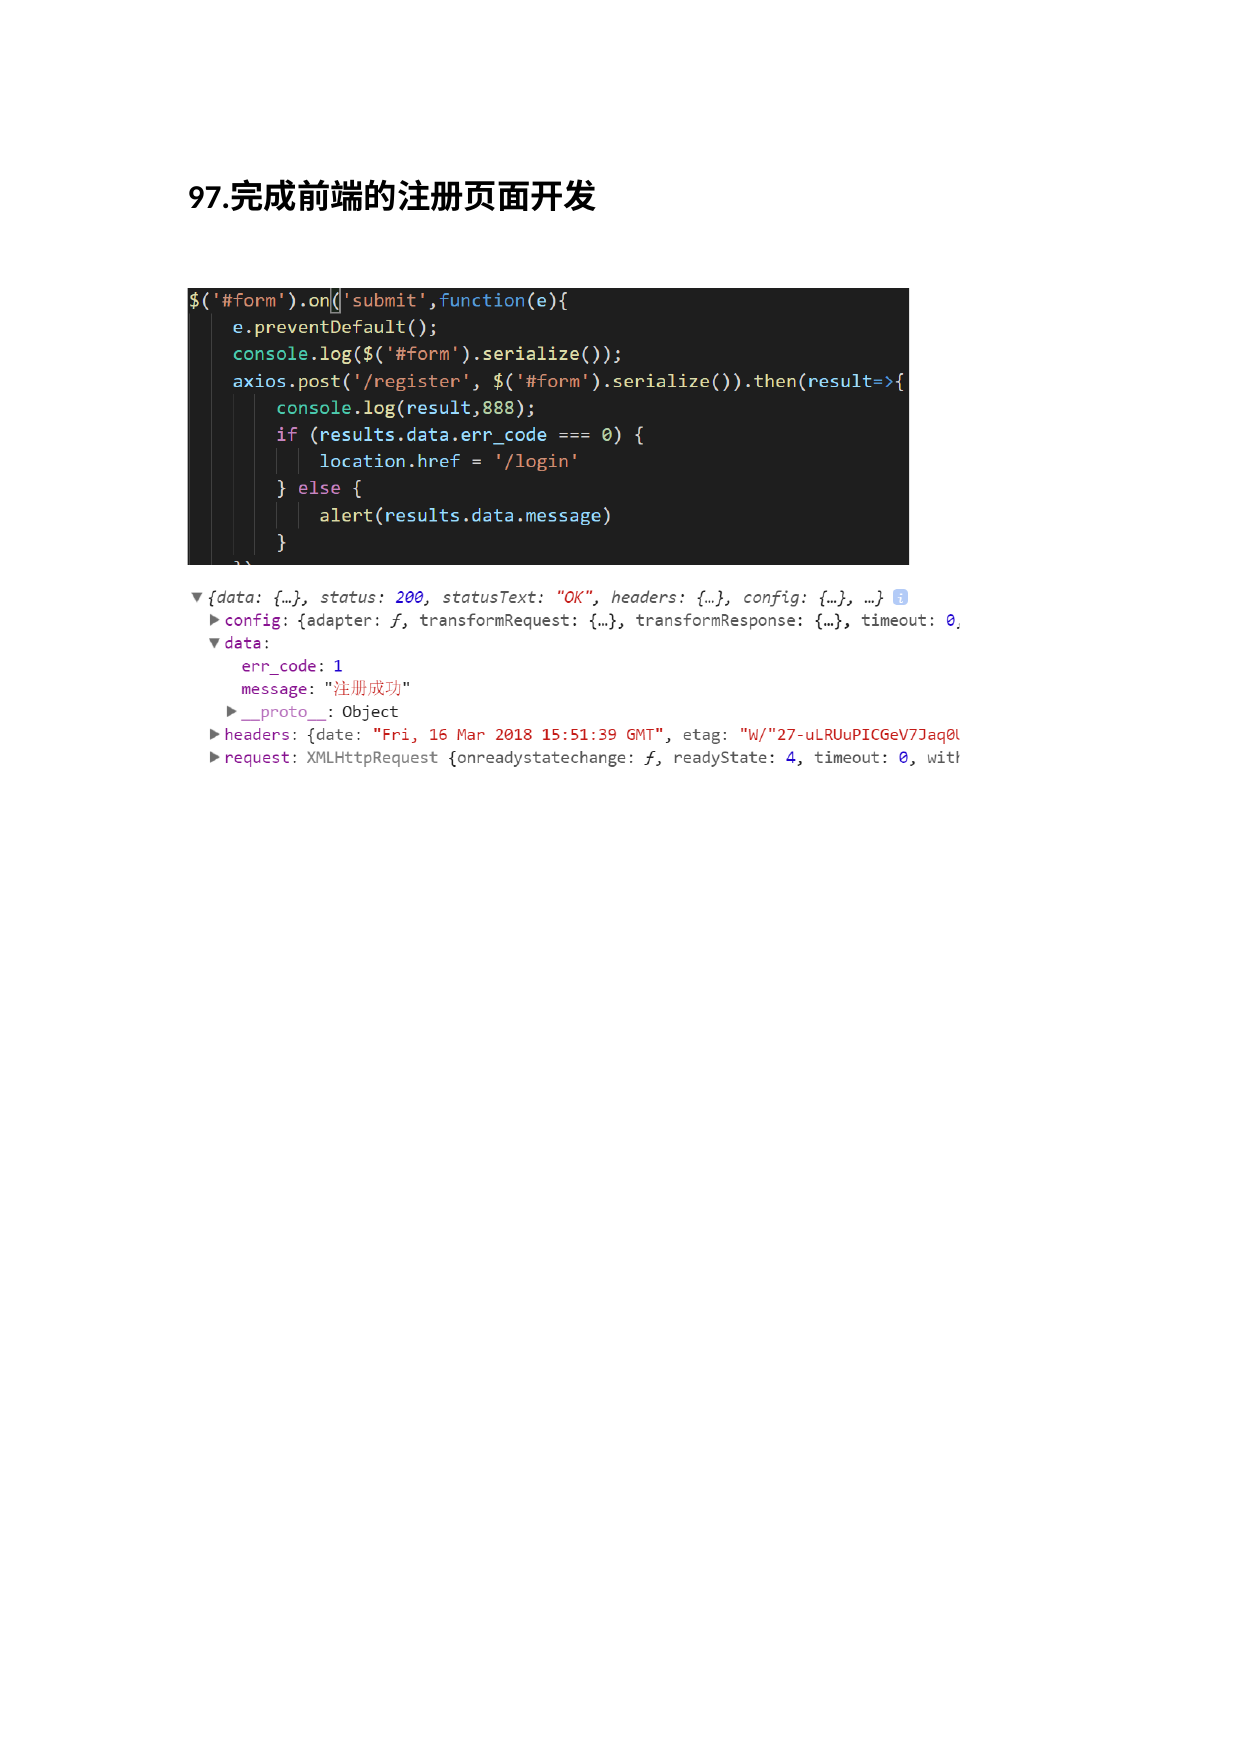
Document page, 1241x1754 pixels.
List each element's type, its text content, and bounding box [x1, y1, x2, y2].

subtitle 97.完成前端的注册页面开发 [187, 162, 1053, 227]
picture [187, 288, 910, 565]
picture [187, 581, 960, 771]
